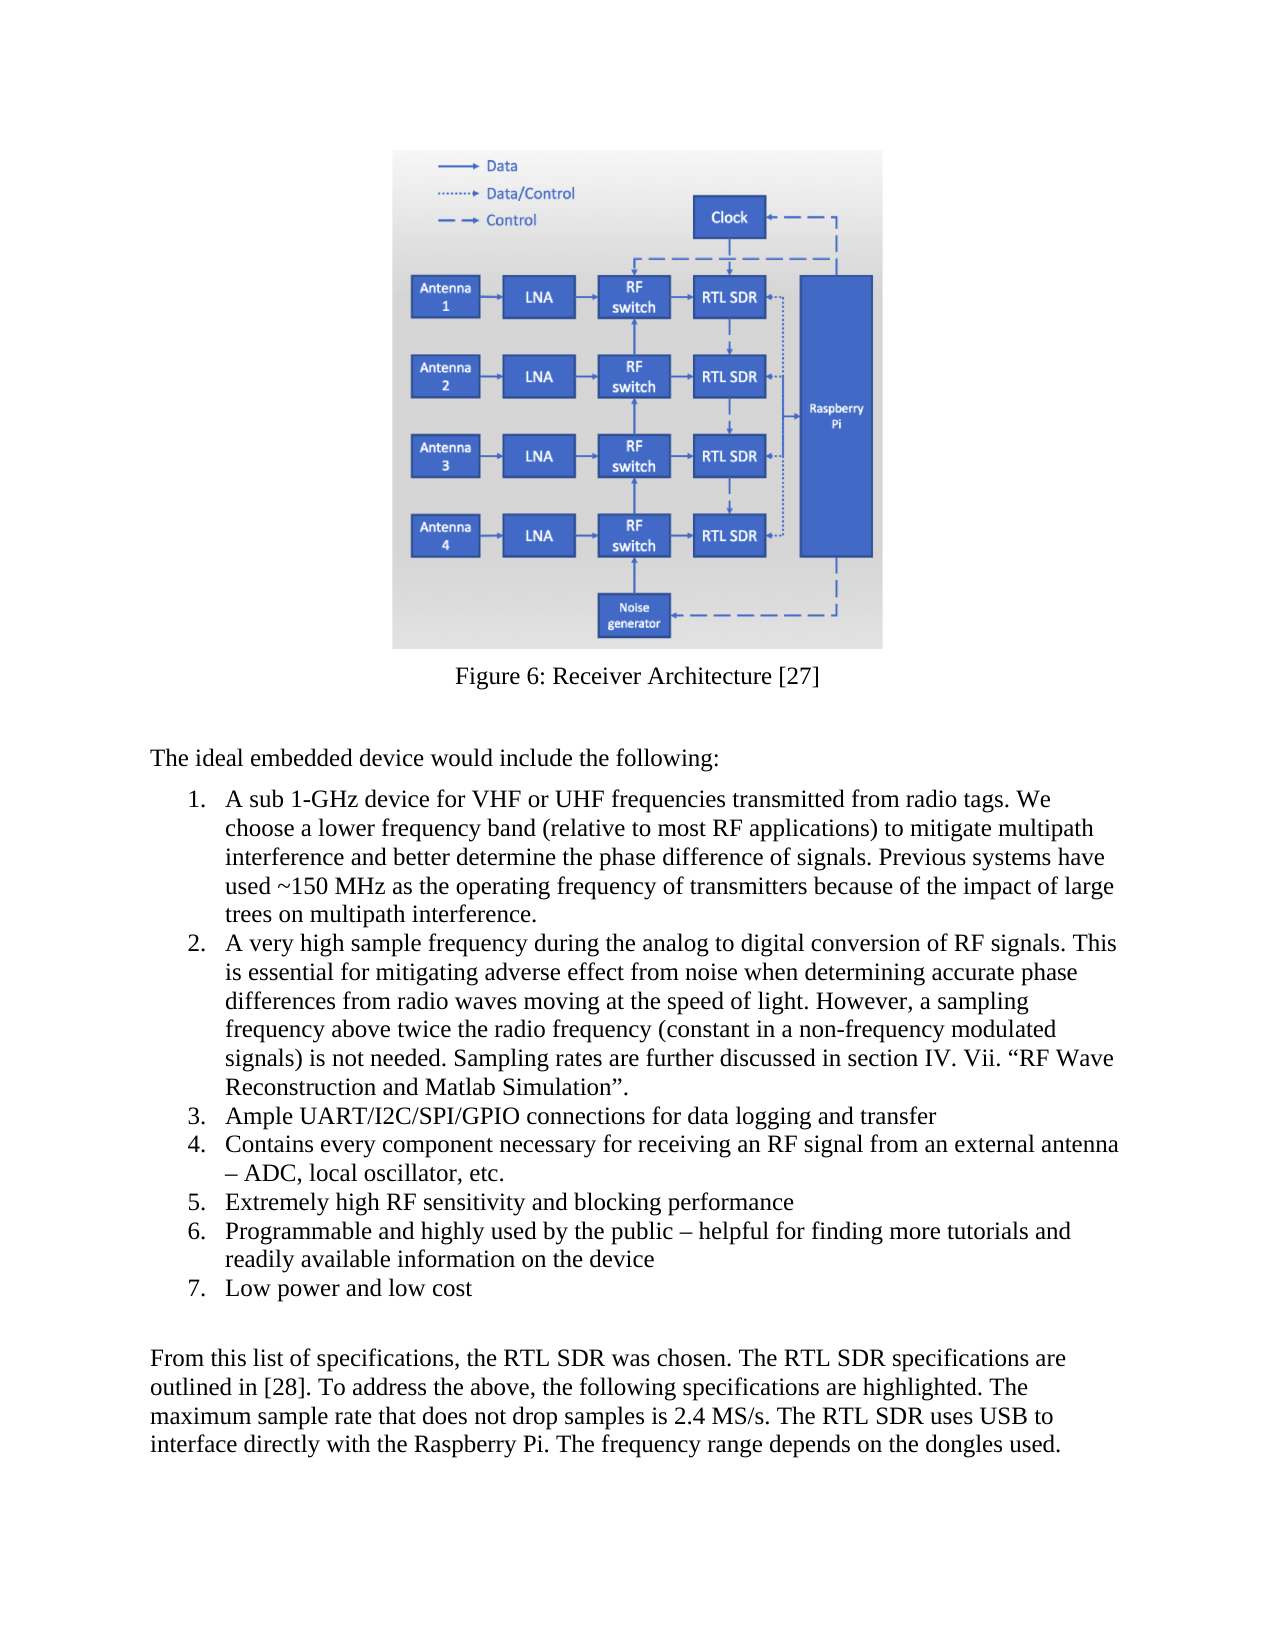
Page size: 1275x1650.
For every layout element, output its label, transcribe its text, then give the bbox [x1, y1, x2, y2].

list Contains every component necessary for receiving an RF signal from an external antenna – ADC, local oscillator, etc. [187, 1129, 1125, 1187]
text The ideal embedded device would include the following: [150, 743, 1125, 772]
list Low power and low cost [187, 1273, 1125, 1302]
text Figure 6: Receiver Architecture [27] [150, 661, 1125, 689]
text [150, 1343, 1125, 1458]
list Extremely high RF sensitivity and blocking performance [187, 1187, 1125, 1216]
list Ample UART/I2C/SPI/GPIO connections for data logging and transfer [187, 1101, 1125, 1129]
list Programmable and highly used by the public – helpful for finding more tutorials and readily available information on the device [187, 1216, 1125, 1273]
list A sub 1-GHz device for VHF or UHF frequencies transmitted from radio tags. We choose a lower frequency band (relative to most RF applications) to mitigate multipath interference and better determine the phase difference of signals. Previous systems have used ~150 MHz as the operating frequency of transmitters because of the impact of large trees on multipath interference. [187, 784, 1125, 928]
list A very high sample frequency during the analog to digital conversion of RF signals. This is essential for mitigating adverse effect from noise when determining accurate phase differences from radio waves moving at the speed of light. However, a sampling frequency above twice the radio frequency (constant in a non-frequency modulated signals) is not needed. Sampling rates are further discussed in section IV. Vii. “RF Wave Reconstruction and Matlab Simulation”. [187, 928, 1125, 1101]
picture [392, 150, 883, 649]
